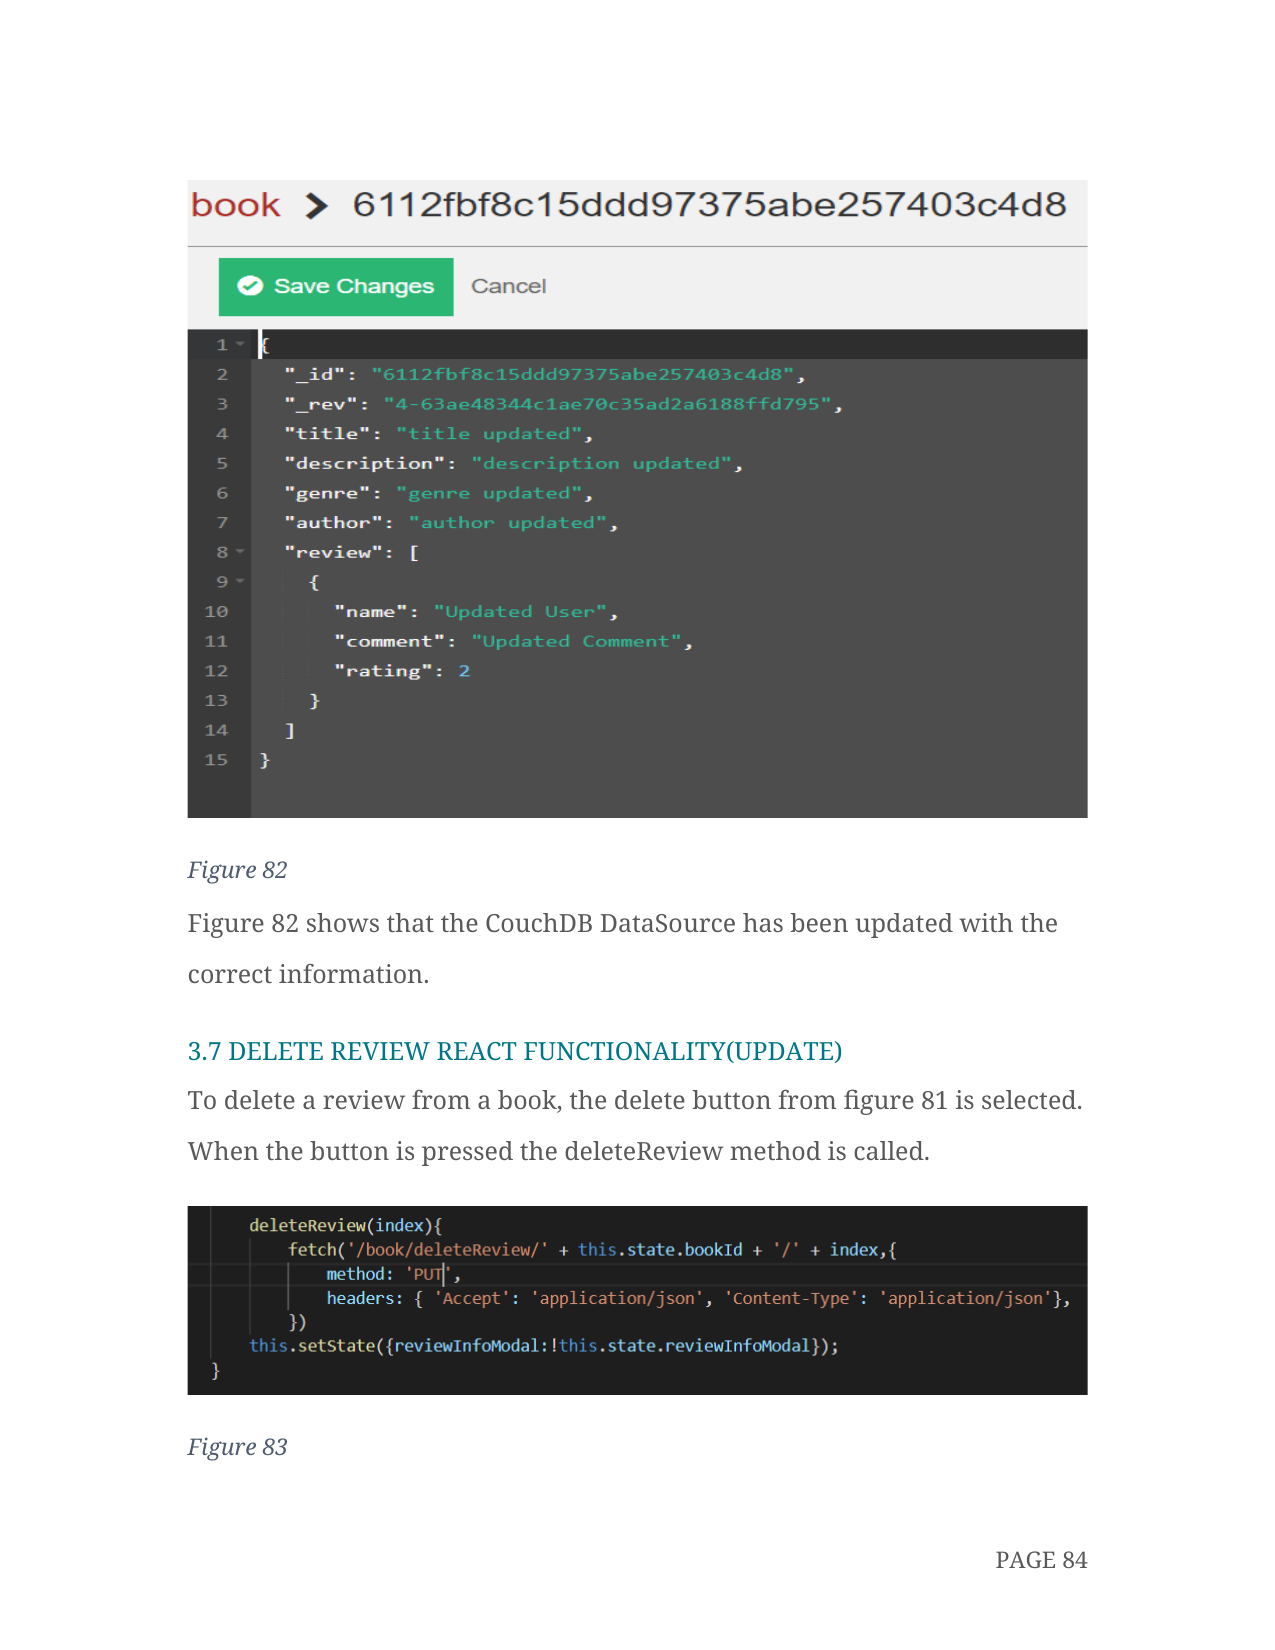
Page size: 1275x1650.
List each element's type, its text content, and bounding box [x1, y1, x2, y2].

text Figure 82 shows that the CouchDB DataSource has been updated with the correct information. [187, 906, 1087, 991]
picture [187, 180, 1088, 818]
text To delete a review from a book, the delete button from figure 81 is selected. When the button is pressed the deleteReview method is called. [187, 1083, 1087, 1168]
subtitle 3.7 Delete Review React functionality(Update) [187, 1033, 1087, 1067]
picture [187, 1206, 1088, 1395]
